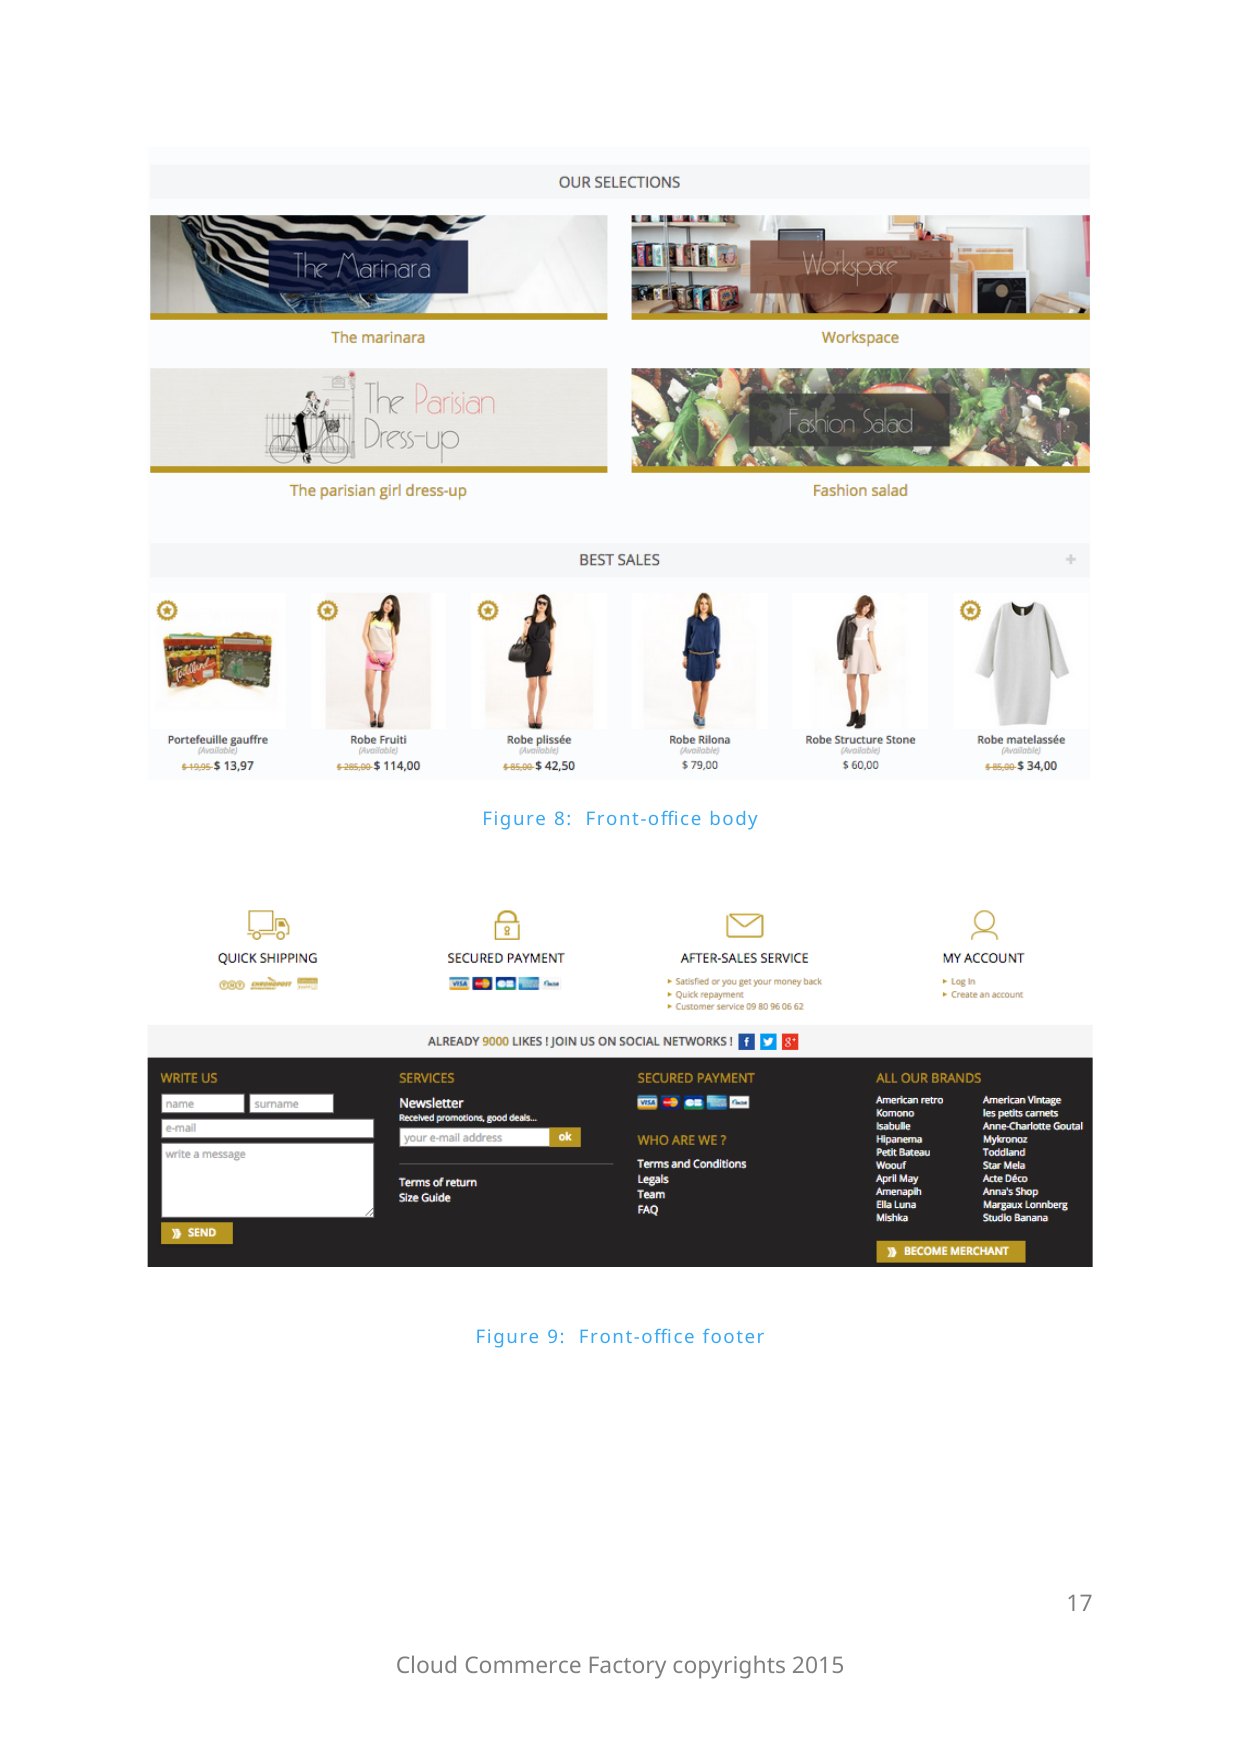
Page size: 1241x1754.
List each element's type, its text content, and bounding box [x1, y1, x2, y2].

subtitle Figure 9: Front-office footer [148, 1323, 1093, 1348]
subtitle Figure 8: Front-office body [148, 805, 1093, 831]
picture [147, 147, 1091, 780]
picture [147, 893, 1093, 1267]
